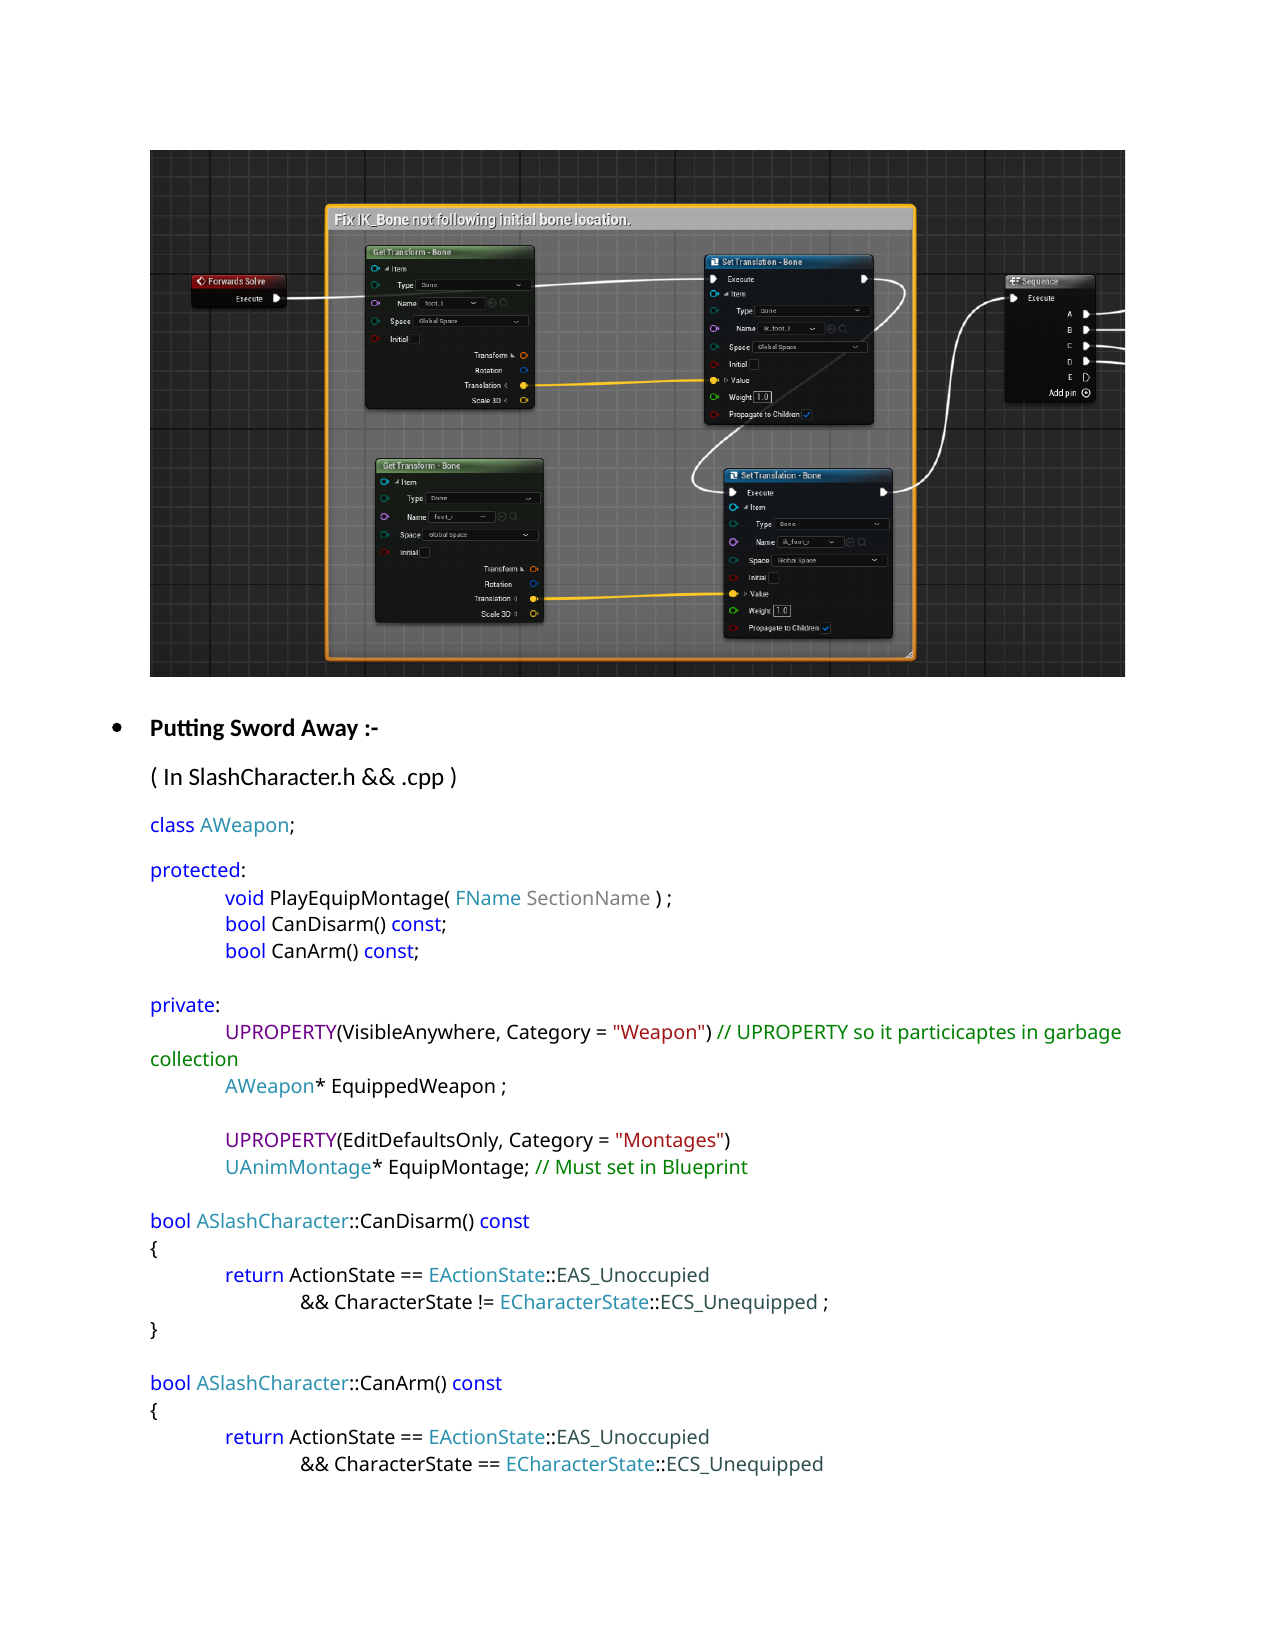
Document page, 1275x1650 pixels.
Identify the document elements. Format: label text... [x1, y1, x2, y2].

text private: [150, 992, 1125, 1019]
text { [150, 1234, 1125, 1261]
text return ActionState == EActionState::EAS_Unoccupied [150, 1261, 1125, 1288]
text bool ASlashCharacter::CanDisarm() const [150, 1207, 1125, 1234]
text ( In SlashCharacter.h && .cpp ) [150, 761, 1125, 792]
text && CharacterState != ECharacterState::ECS_Unequipped ; [150, 1288, 1125, 1315]
text } [150, 1315, 1125, 1342]
text { [150, 1396, 1125, 1423]
text UAnimMontage* EquipMontage; // Must set in Blueprint [150, 1153, 1125, 1181]
text void PlayEquipMontage( FName SectionName ) ; [150, 884, 1125, 911]
text AWeapon* EquippedWeapon ; [150, 1073, 1125, 1099]
text && CharacterState == ECharacterState::ECS_Unequipped [150, 1450, 1125, 1477]
text UPROPERTY(EditDefaultsOnly, Category = "Montages") [150, 1127, 1125, 1153]
text return ActionState == EActionState::EAS_Unoccupied [150, 1423, 1125, 1450]
text bool ASlashCharacter::CanArm() const [150, 1369, 1125, 1396]
text UPROPERTY(VisibleAnywhere, Category = "Weapon") // UPROPERTY so it particicaptes in garbage collection [150, 1019, 1125, 1073]
text protected: [150, 857, 1125, 884]
text class AWeapon; [150, 811, 1125, 838]
text bool CanDisarm() const; [150, 911, 1125, 938]
list Putting Sword Away :- [112, 712, 1125, 742]
picture [150, 150, 1125, 677]
text bool CanArm() const; [150, 938, 1125, 965]
